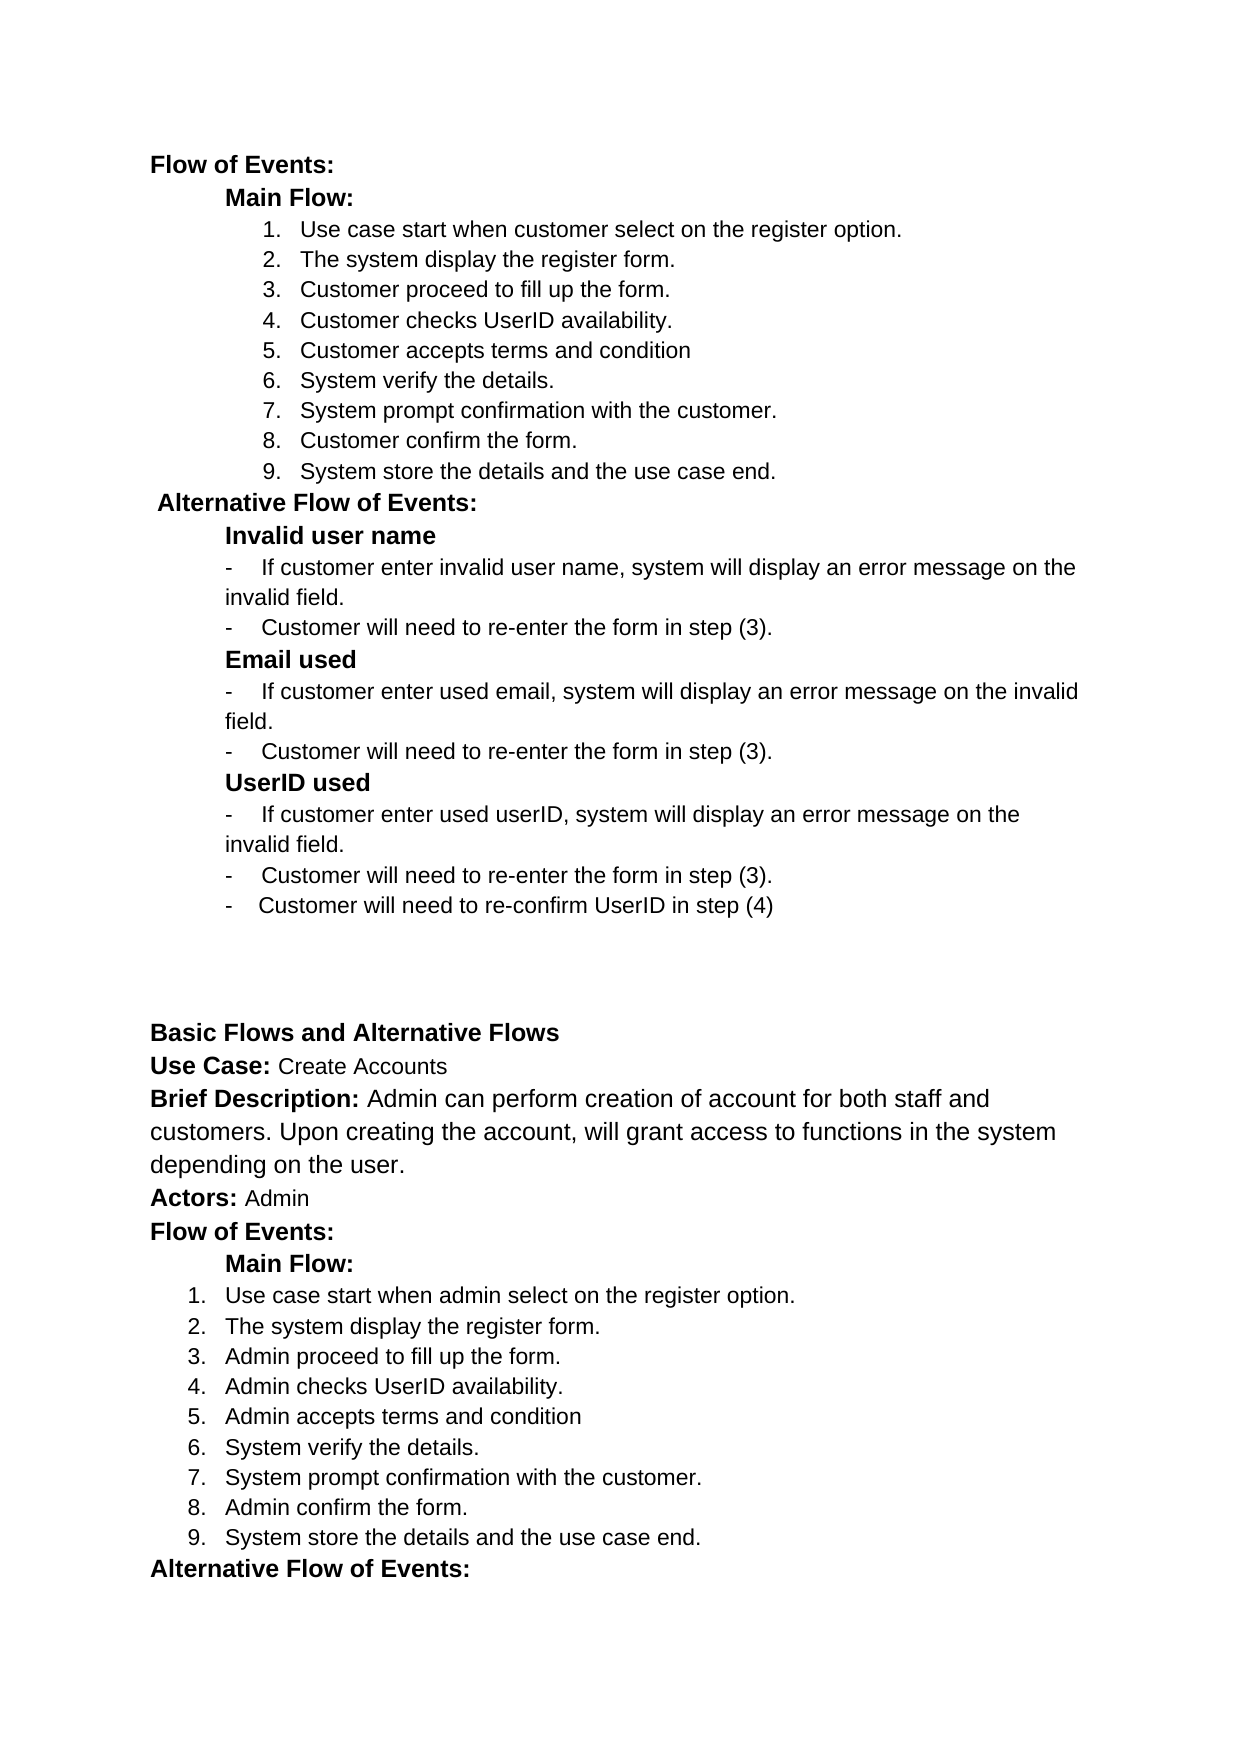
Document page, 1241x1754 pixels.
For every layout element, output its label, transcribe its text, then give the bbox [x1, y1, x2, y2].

list System store the details and the use case end. [187, 1524, 1090, 1551]
list Customer checks UserID availability. [262, 307, 1090, 333]
list System verify the details. [262, 367, 1090, 393]
list Admin accepts terms and condition [187, 1403, 1090, 1430]
text Flow of Events: [150, 150, 1090, 179]
list Use case start when customer select on the register option. [262, 216, 1090, 242]
text - Customer will need to re-confirm UserID in step (4) [150, 892, 1090, 918]
text - Customer will need to re-enter the form in step (3). [225, 862, 1090, 888]
list Customer proceed to fill up the form. [262, 276, 1090, 303]
list The system display the register form. [187, 1313, 1090, 1339]
text - If customer enter invalid user name, system will display an error message on the invalid field. [225, 554, 1090, 611]
list The system display the register form. [262, 246, 1090, 273]
text - If customer enter used email, system will display an error message on the invalid field. [225, 678, 1090, 734]
text Main Flow: [150, 183, 1090, 212]
text Main Flow: [150, 1249, 1090, 1278]
text Invalid user name [150, 521, 1090, 550]
list System store the details and the use case end. [262, 458, 1090, 484]
text Basic Flows and Alternative Flows [150, 1018, 1090, 1047]
list System prompt confirmation with the customer. [262, 397, 1090, 424]
text Email used [225, 644, 1090, 673]
list Admin confirm the form. [187, 1494, 1090, 1520]
text - Customer will need to re-enter the form in step (3). [225, 614, 1090, 641]
text Alternative Flow of Events: [150, 488, 1090, 517]
text - Customer will need to re-enter the form in step (3). [225, 738, 1090, 764]
text Use Case: Create Accounts [150, 1051, 1090, 1080]
list Customer accepts terms and condition [262, 337, 1090, 363]
text Brief Description: Admin can perform creation of account for both staff and customers. Upon creating the account, will grant access to functions in the system depending on the user. [150, 1084, 1090, 1179]
text Alternative Flow of Events: [150, 1554, 1090, 1583]
text Actors: Admin [150, 1183, 1090, 1212]
list System verify the details. [187, 1433, 1090, 1460]
list Admin proceed to fill up the form. [187, 1343, 1090, 1369]
list Customer confirm the form. [262, 427, 1090, 454]
list Use case start when admin select on the register option. [187, 1282, 1090, 1309]
text UserID used [150, 768, 1090, 797]
list Admin checks UserID availability. [187, 1373, 1090, 1399]
text Flow of Events: [150, 1216, 1090, 1245]
text - If customer enter used userID, system will display an error message on the invalid field. [225, 801, 1090, 858]
list System prompt confirmation with the customer. [187, 1464, 1090, 1490]
